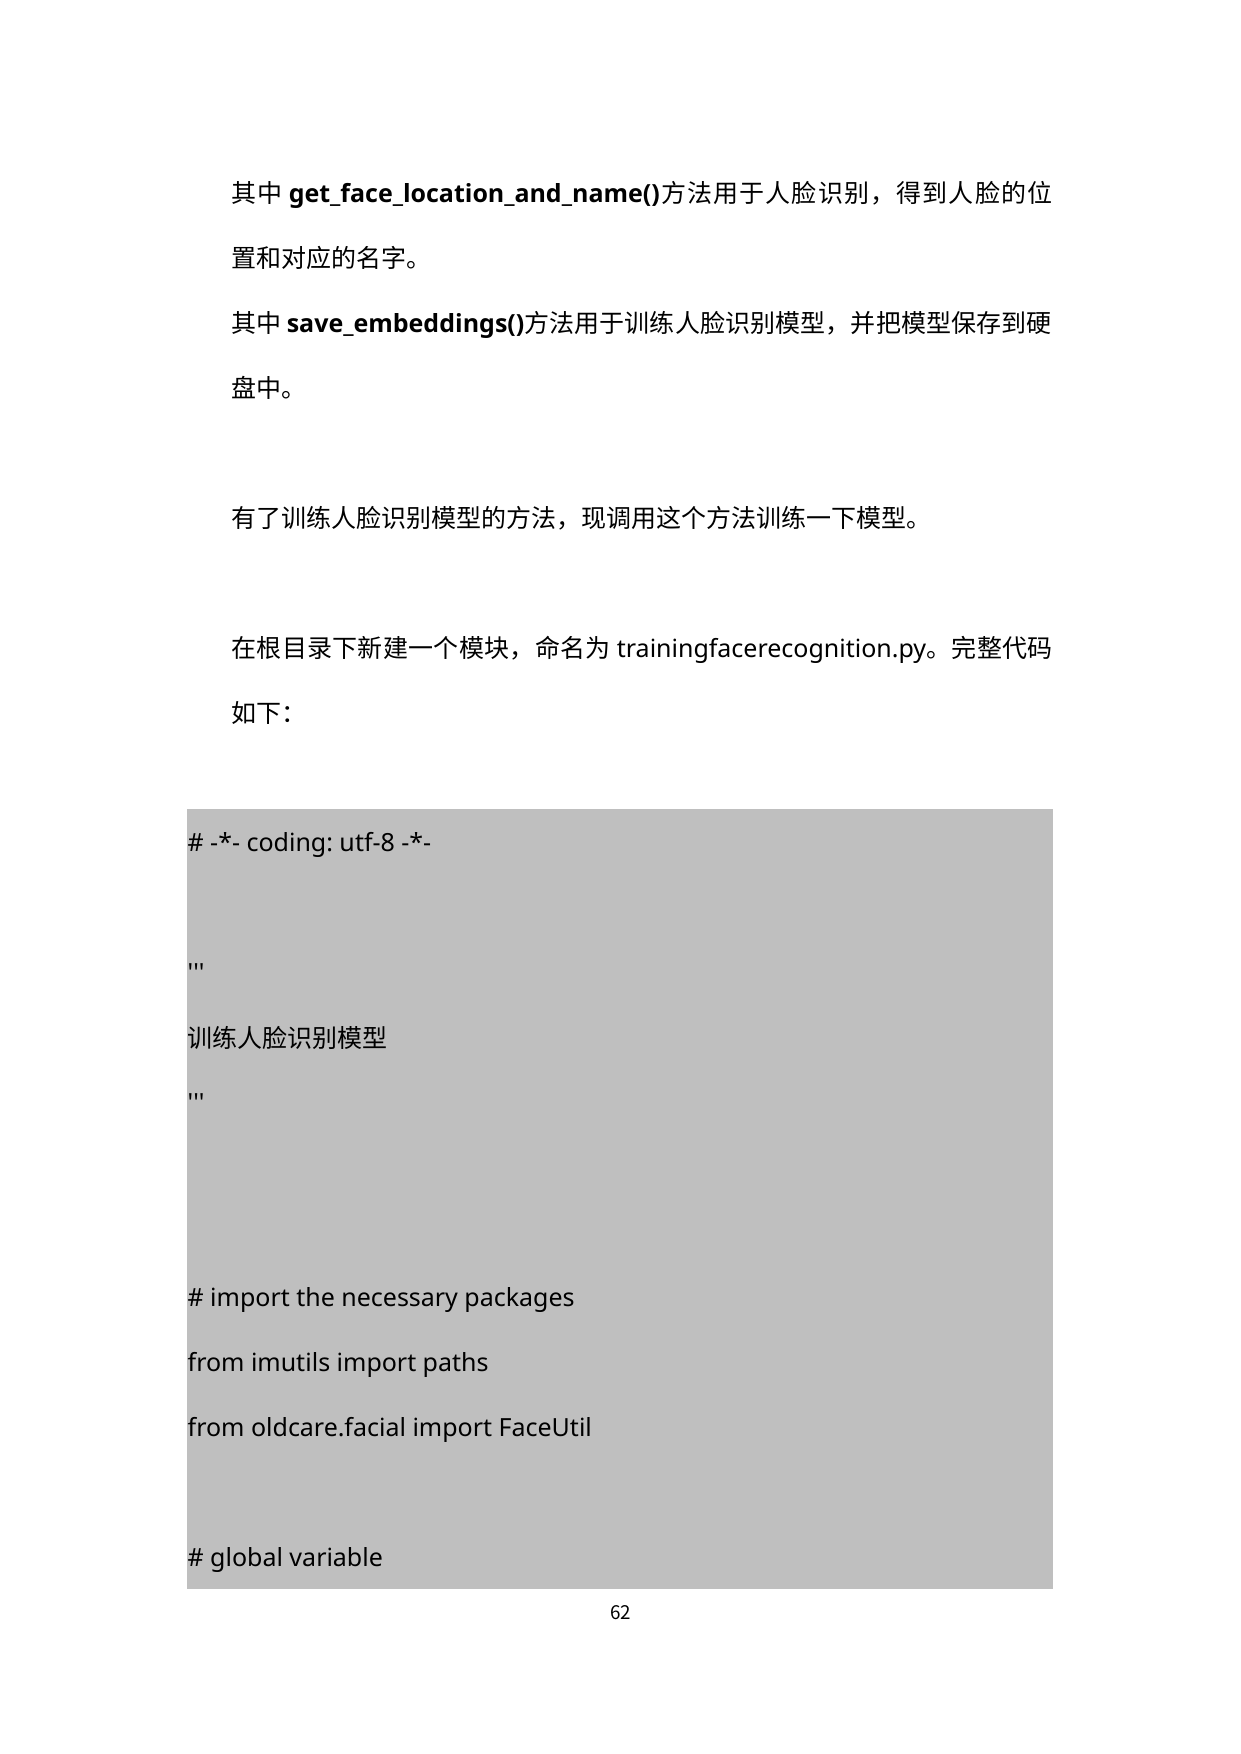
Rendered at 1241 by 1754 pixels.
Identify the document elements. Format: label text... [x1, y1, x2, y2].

list 有了训练人脸识别模型的方法，现调用这个方法训练一下模型。 [231, 484, 1053, 549]
list 其中save_embeddings()方法用于训练人脸识别模型，并把模型保存到硬盘中。 [231, 289, 1053, 419]
text # -*- coding: utf-8 -*- [187, 809, 1053, 874]
text ''' [187, 939, 1053, 1004]
list 在根目录下新建一个模块，命名为trainingfacerecognition.py。完整代码如下： [231, 614, 1053, 744]
text 训练人脸识别模型 [187, 1004, 1053, 1069]
list 其中get_face_location_and_name()方法用于人脸识别，得到人脸的位置和对应的名字。 [231, 159, 1053, 289]
text from oldcare.facial import FaceUtil [187, 1394, 1053, 1459]
text # import the necessary packages [187, 1264, 1053, 1329]
text ''' [187, 1069, 1053, 1134]
text # global variable [187, 1524, 1053, 1589]
text from imutils import paths [187, 1329, 1053, 1394]
